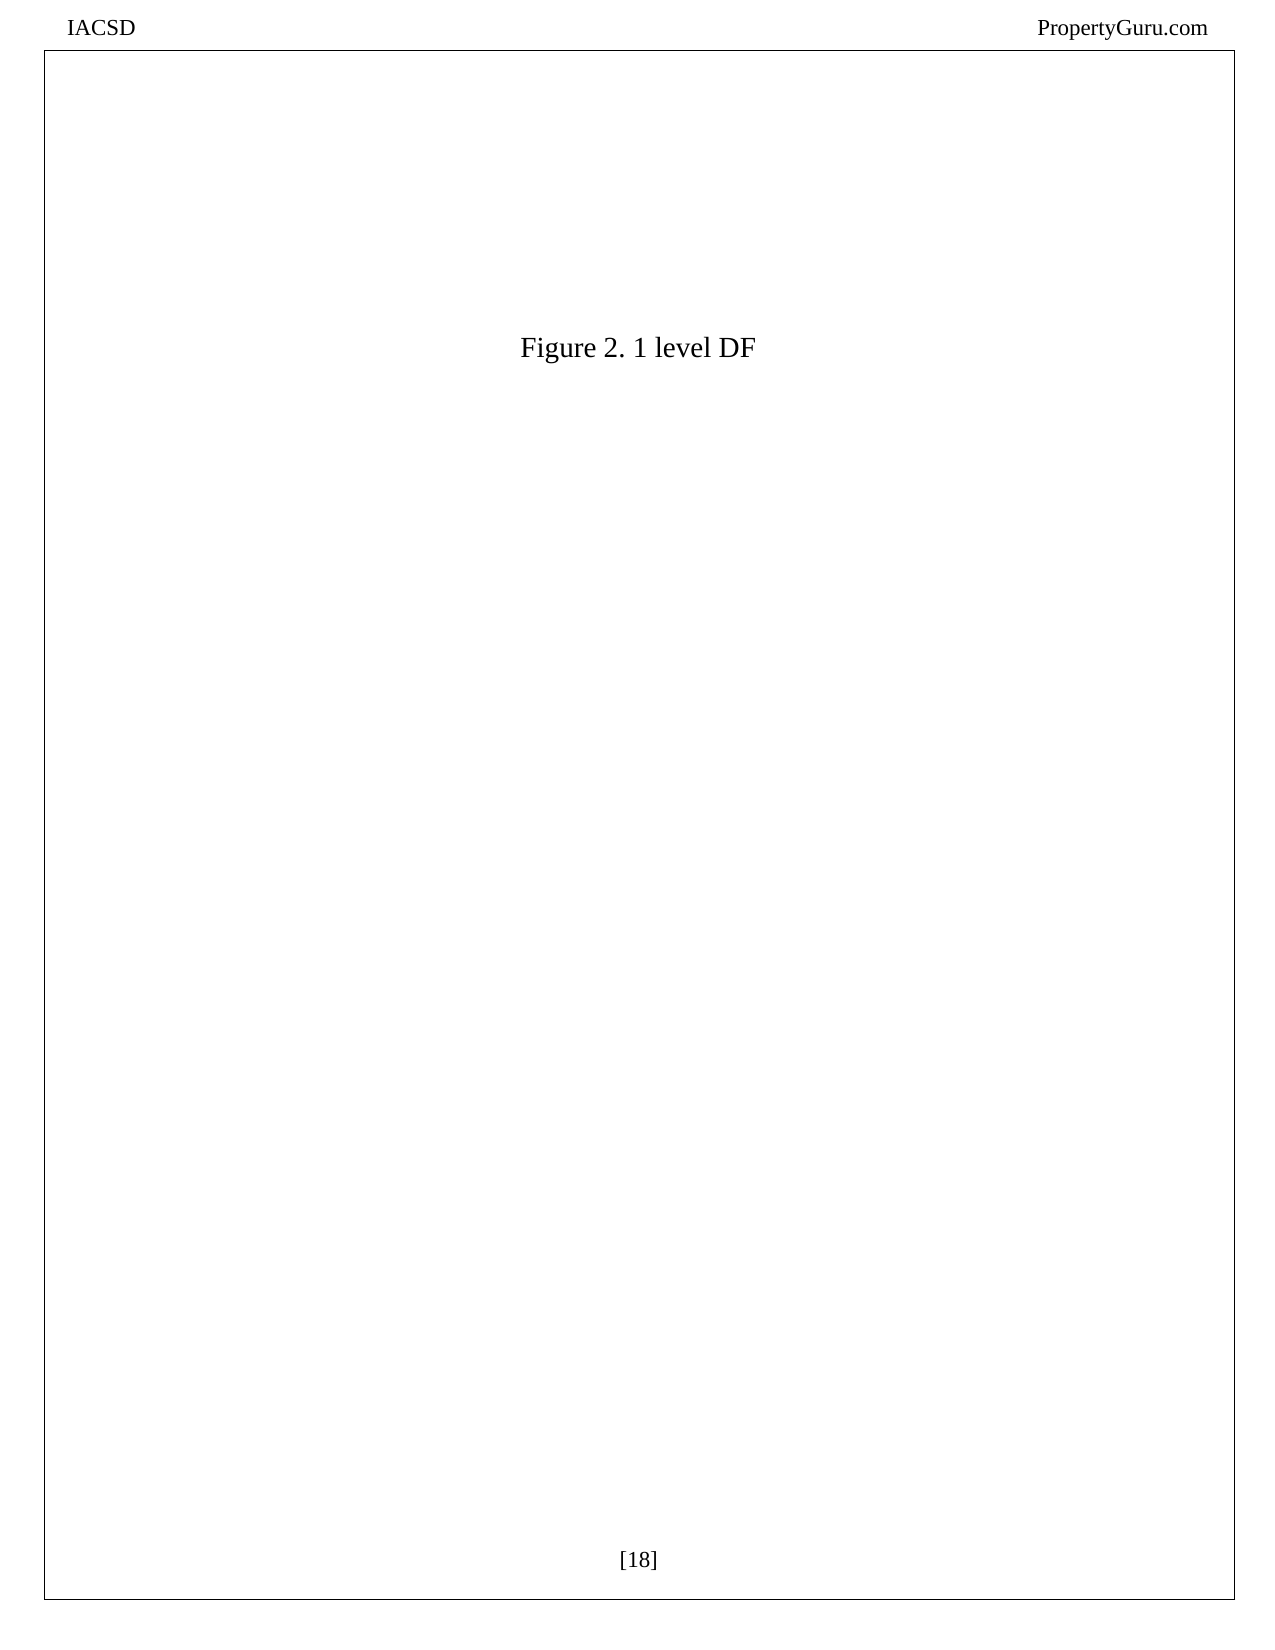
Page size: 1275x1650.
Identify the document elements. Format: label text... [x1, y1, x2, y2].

text Figure 2. 1 level DF [256, 330, 1020, 364]
